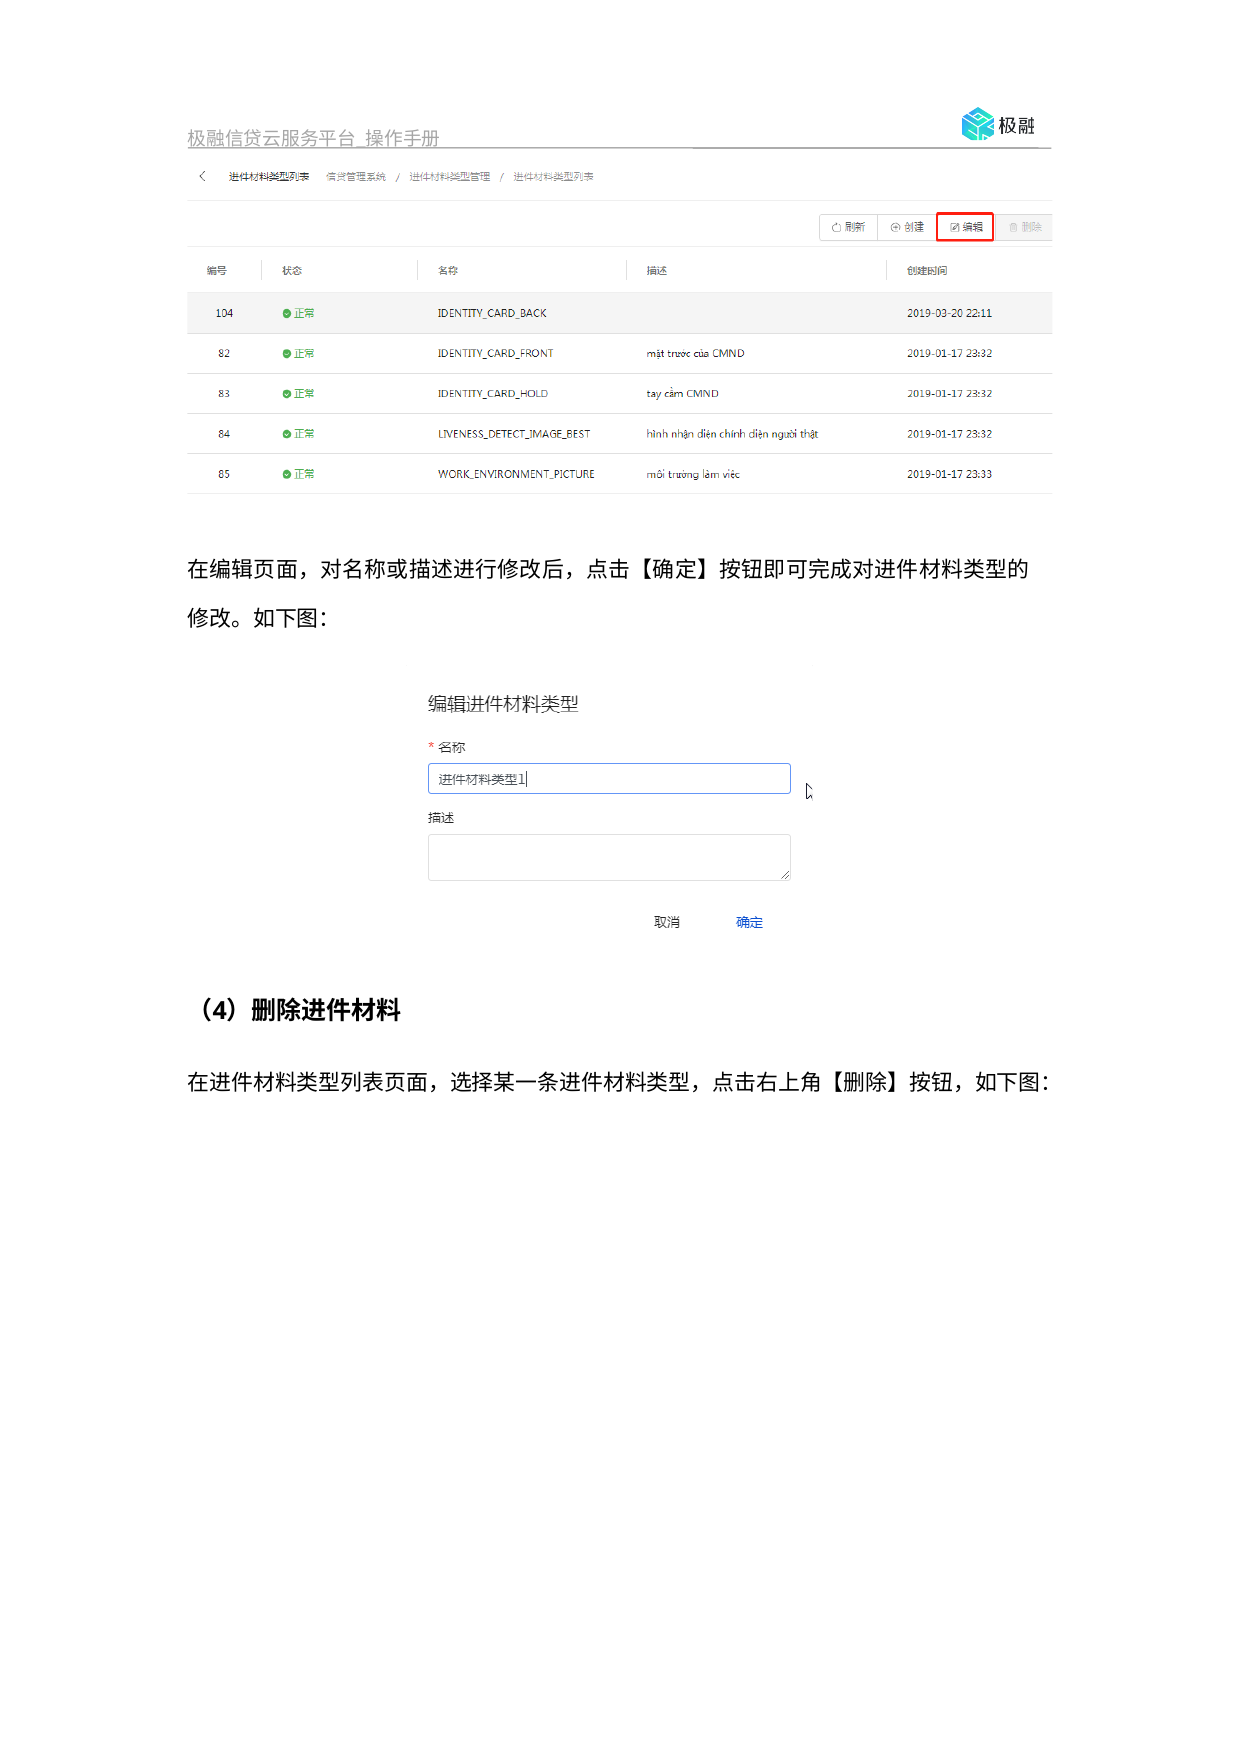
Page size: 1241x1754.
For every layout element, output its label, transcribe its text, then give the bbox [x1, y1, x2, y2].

text 在编辑页面，对名称或描述进行修改后，点击【确定】按钮即可完成对进件材料类型的修改。如下图： [187, 552, 1031, 633]
list （4）删除进件材料 [187, 976, 1053, 1041]
picture [187, 164, 1053, 494]
picture [406, 665, 813, 947]
picture [952, 105, 1042, 144]
list 在进件材料类型列表页面，选择某一条进件材料类型，点击右上角【删除】按钮，如下图： [187, 1064, 1053, 1097]
